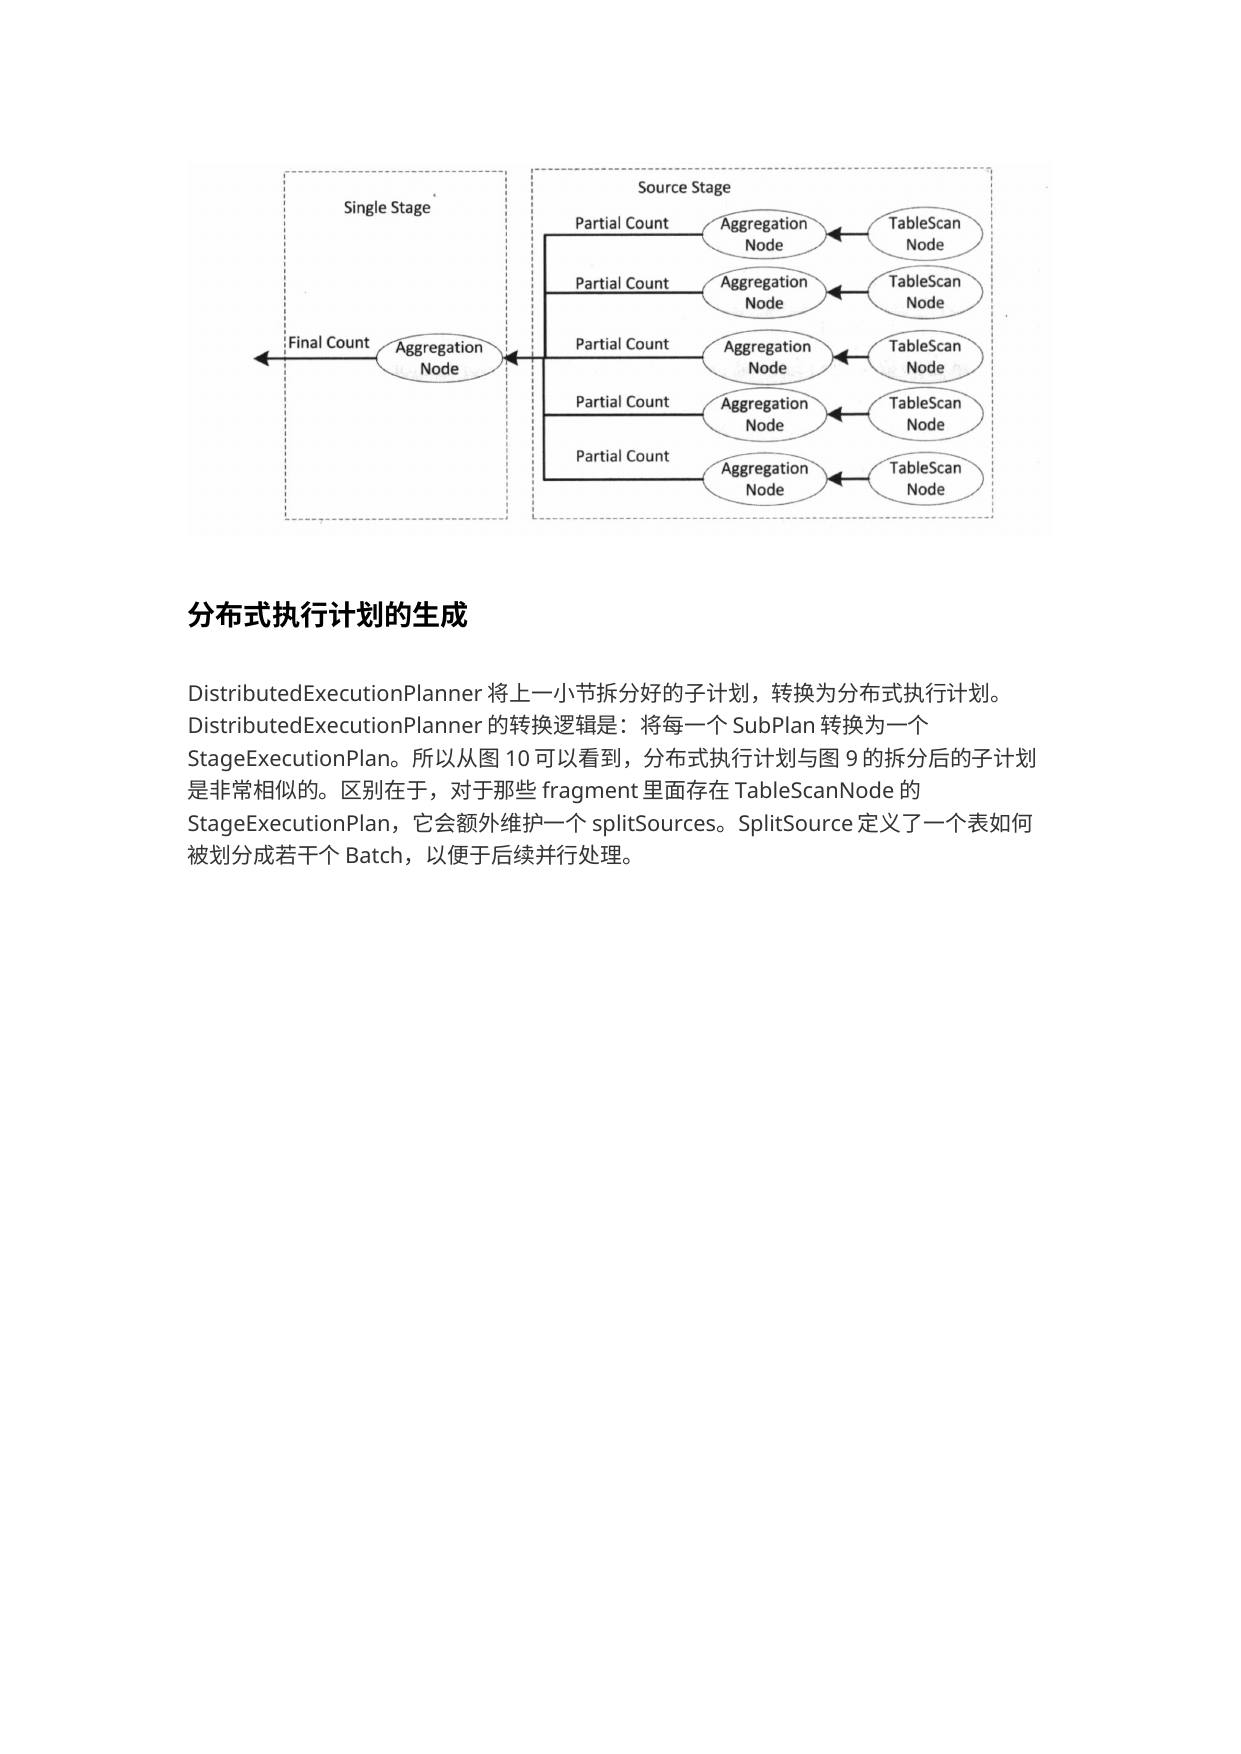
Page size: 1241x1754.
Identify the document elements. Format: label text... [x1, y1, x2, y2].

subtitle 分布式执行计划的生成 [187, 581, 1053, 646]
text DistributedExecutionPlanner将上一小节拆分好的子计划，转换为分布式执行计划。DistributedExecutionPlanner的转换逻辑是：将每一个SubPlan转换为一个StageExecutionPlan。所以从图 10可以看到，分布式执行计划与图 9的拆分后的子计划是非常相似的。区别在于，对于那些fragment里面存在TableScanNode的StageExecutionPlan，它会额外维护一个splitSources。SplitSource定义了一个表如何被划分成若干个Batch，以便于后续并行处理。 [187, 675, 1053, 870]
picture [187, 162, 1053, 536]
